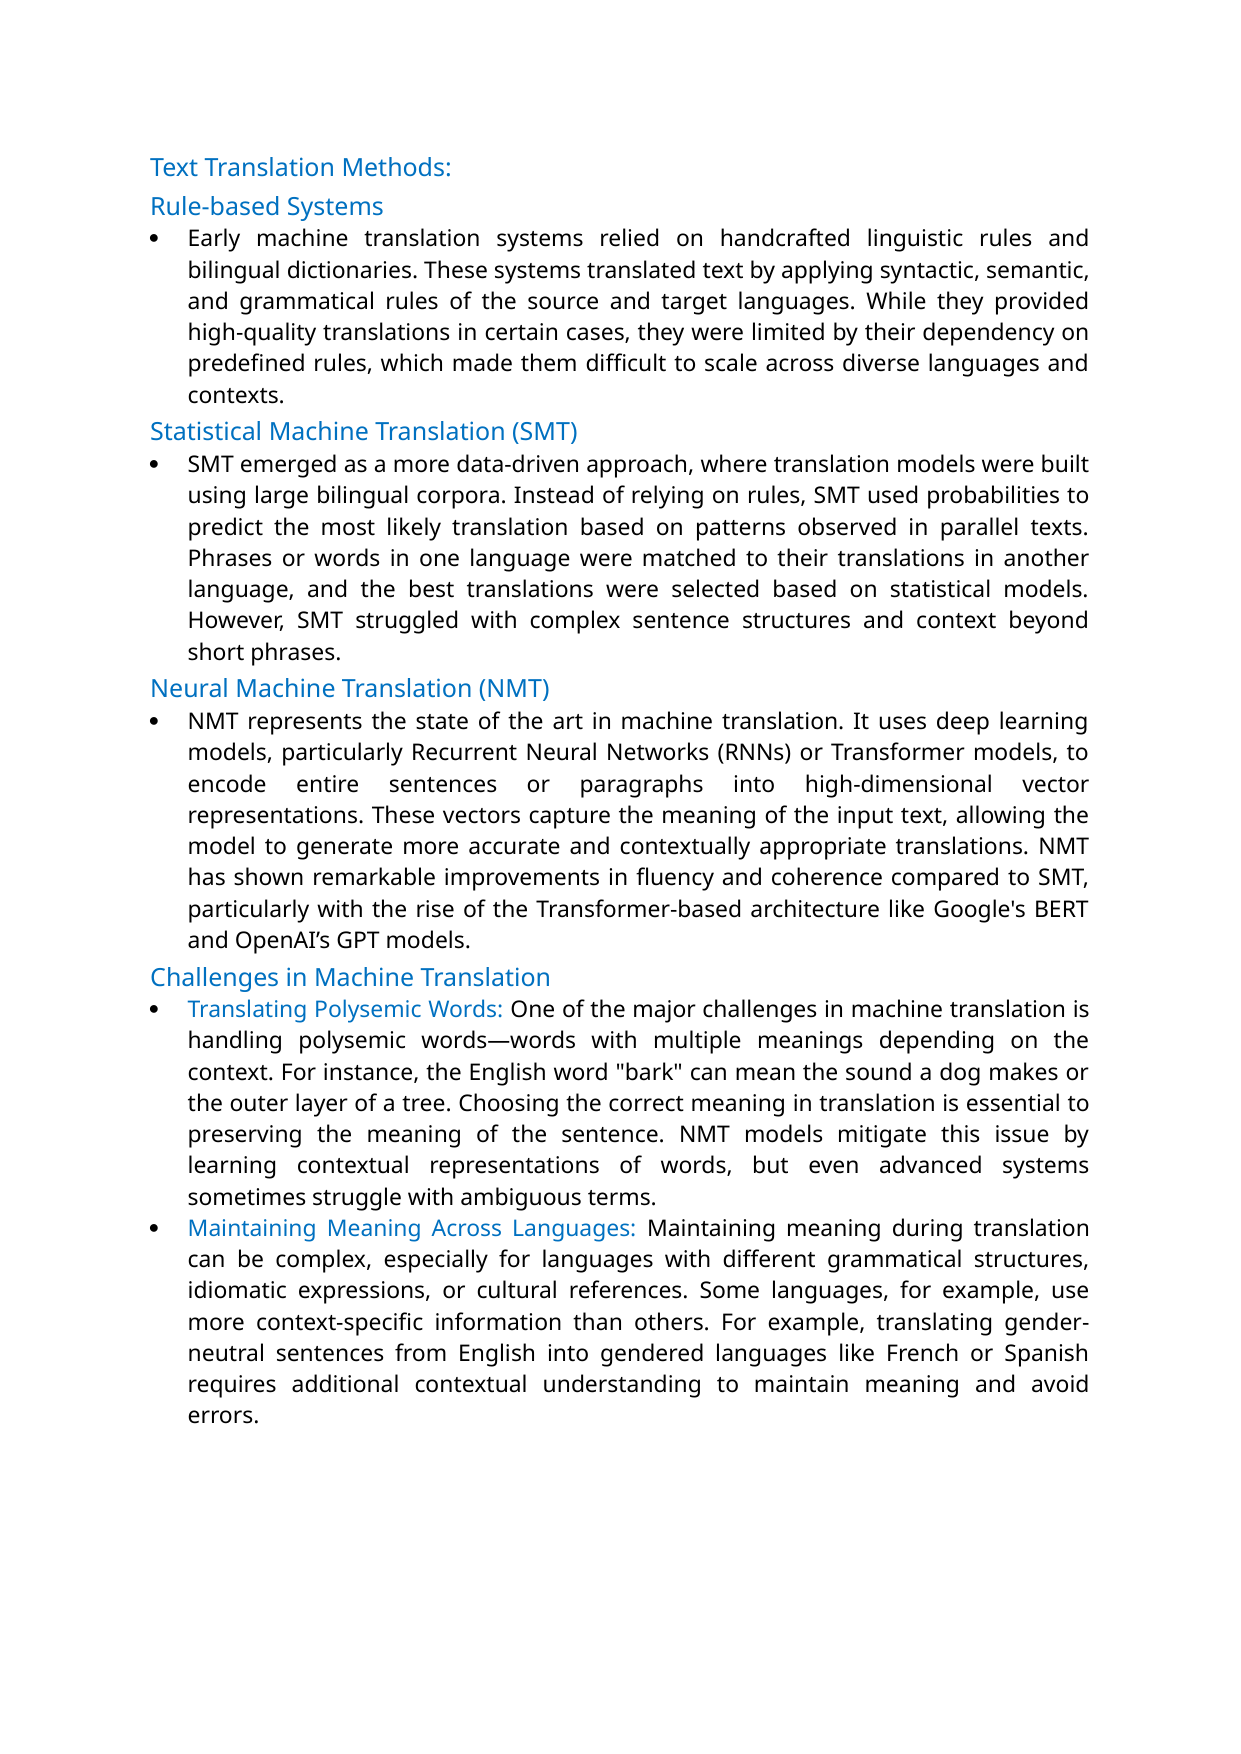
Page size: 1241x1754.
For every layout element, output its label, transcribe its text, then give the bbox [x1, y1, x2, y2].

subtitle Text Translation Methods: [150, 150, 1090, 184]
list SMT emerged as a more data-driven approach, where translation models were built using large bilingual corpora. Instead of relying on rules, SMT used probabilities to predict the most likely translation based on patterns observed in parallel texts. Phrases or words in one language were matched to their translations in another language, and the best translations were selected based on statistical models. However, SMT struggled with complex sentence structures and context beyond short phrases. [150, 448, 1090, 667]
subtitle Neural Machine Translation (NMT) [150, 671, 1090, 705]
list Maintaining Meaning Across Languages: Maintaining meaning during translation can be complex, especially for languages with different grammatical structures, idiomatic expressions, or cultural references. Some languages, for example, use more context-specific information than others. For example, translating gender-neutral sentences from English into gendered languages like French or Spanish requires additional contextual understanding to maintain meaning and avoid errors. [150, 1212, 1090, 1431]
list Translating Polysemic Words: One of the major challenges in machine translation is handling polysemic words—words with multiple meanings depending on the context. For instance, the English word "bark" can mean the sound a dog makes or the outer layer of a tree. Choosing the correct meaning in translation is essential to preserving the meaning of the sentence. NMT models mitigate this issue by learning contextual representations of words, but even advanced systems sometimes struggle with ambiguous terms. [150, 993, 1090, 1212]
list Early machine translation systems relied on handcrafted linguistic rules and bilingual dictionaries. These systems translated text by applying syntactic, semantic, and grammatical rules of the source and target languages. While they provided high-quality translations in certain cases, they were limited by their dependency on predefined rules, which made them difficult to scale across diverse languages and contexts. [150, 222, 1090, 410]
subtitle Statistical Machine Translation (SMT) [150, 414, 1090, 448]
subtitle Rule-based Systems [150, 188, 1090, 222]
subtitle Challenges in Machine Translation [150, 959, 1090, 993]
list NMT represents the state of the art in machine translation. It uses deep learning models, particularly Recurrent Neural Networks (RNNs) or Transformer models, to encode entire sentences or paragraphs into high-dimensional vector representations. These vectors capture the meaning of the input text, allowing the model to generate more accurate and contextually appropriate translations. NMT has shown remarkable improvements in fluency and coherence compared to SMT, particularly with the rise of the Transformer-based architecture like Google's BERT and OpenAI’s GPT models. [150, 705, 1090, 955]
